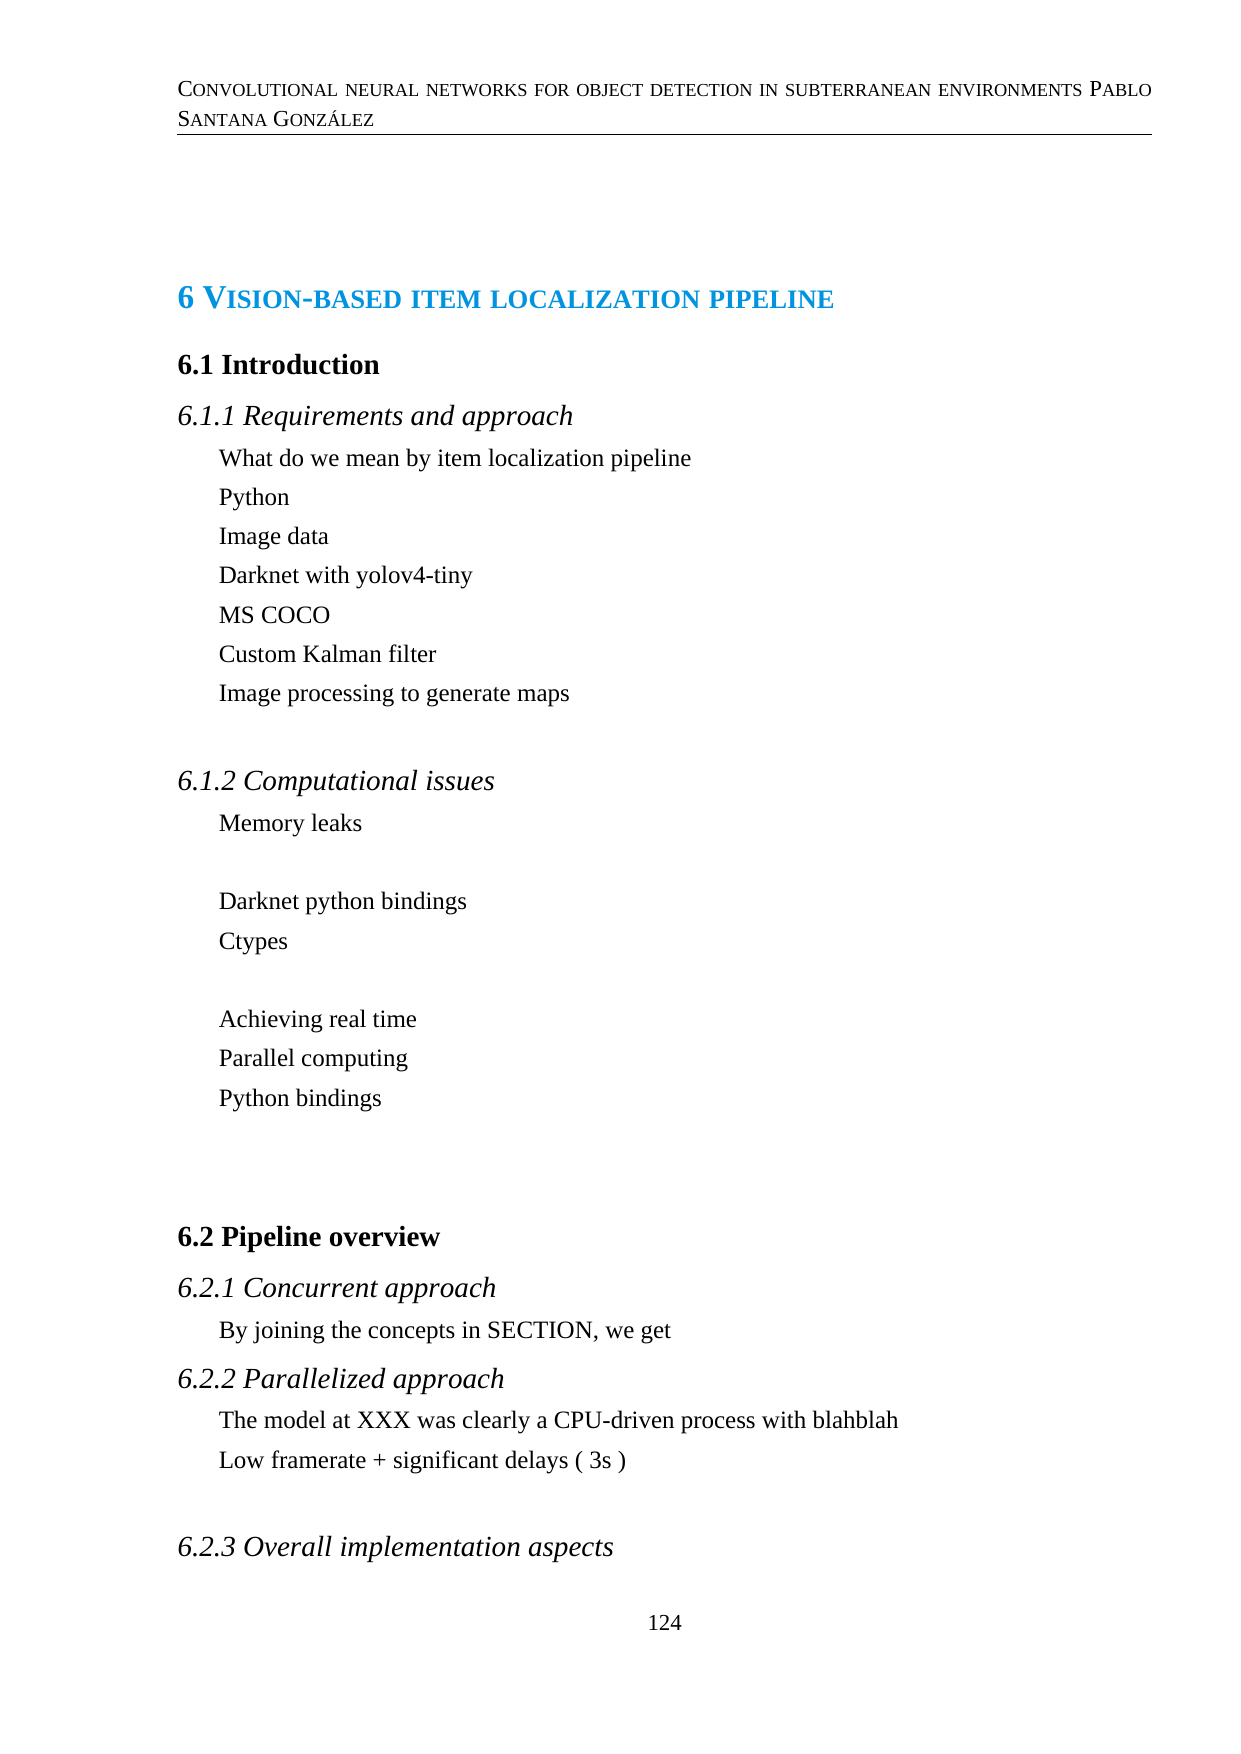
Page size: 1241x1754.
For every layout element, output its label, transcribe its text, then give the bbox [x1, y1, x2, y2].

text Darknet with yolov4-tiny [177, 561, 1152, 589]
text Ctypes [177, 926, 1152, 954]
text Achieving real time [177, 1004, 1152, 1033]
text Parallel computing [177, 1043, 1152, 1072]
text The model at XXX was clearly a CPU-driven process with blahblah [177, 1406, 1152, 1434]
text What do we mean by item localization pipeline [177, 443, 1152, 471]
subtitle Overall implementation aspects [177, 1529, 1152, 1563]
text Darknet python bindings [177, 886, 1152, 915]
subtitle Pipeline overview [177, 1219, 1152, 1253]
text Custom Kalman filter [177, 639, 1152, 668]
subtitle Parallelized approach [177, 1361, 1152, 1394]
text Image data [177, 521, 1152, 550]
subtitle Computational issues [177, 763, 1152, 797]
text Low framerate + significant delays ( 3s ) [177, 1445, 1152, 1473]
text Python bindings [177, 1083, 1152, 1112]
text Memory leaks [177, 808, 1152, 837]
subtitle Requirements and approach [177, 398, 1152, 431]
subtitle Introduction [177, 347, 1152, 380]
text Image processing to generate maps [177, 678, 1152, 707]
text By joining the concepts in SECTION, we get [177, 1315, 1152, 1344]
text MS COCO [177, 600, 1152, 628]
text Python [177, 482, 1152, 511]
subtitle Vision-based item localization pipeline [177, 278, 1152, 316]
subtitle Concurrent approach [177, 1270, 1152, 1304]
